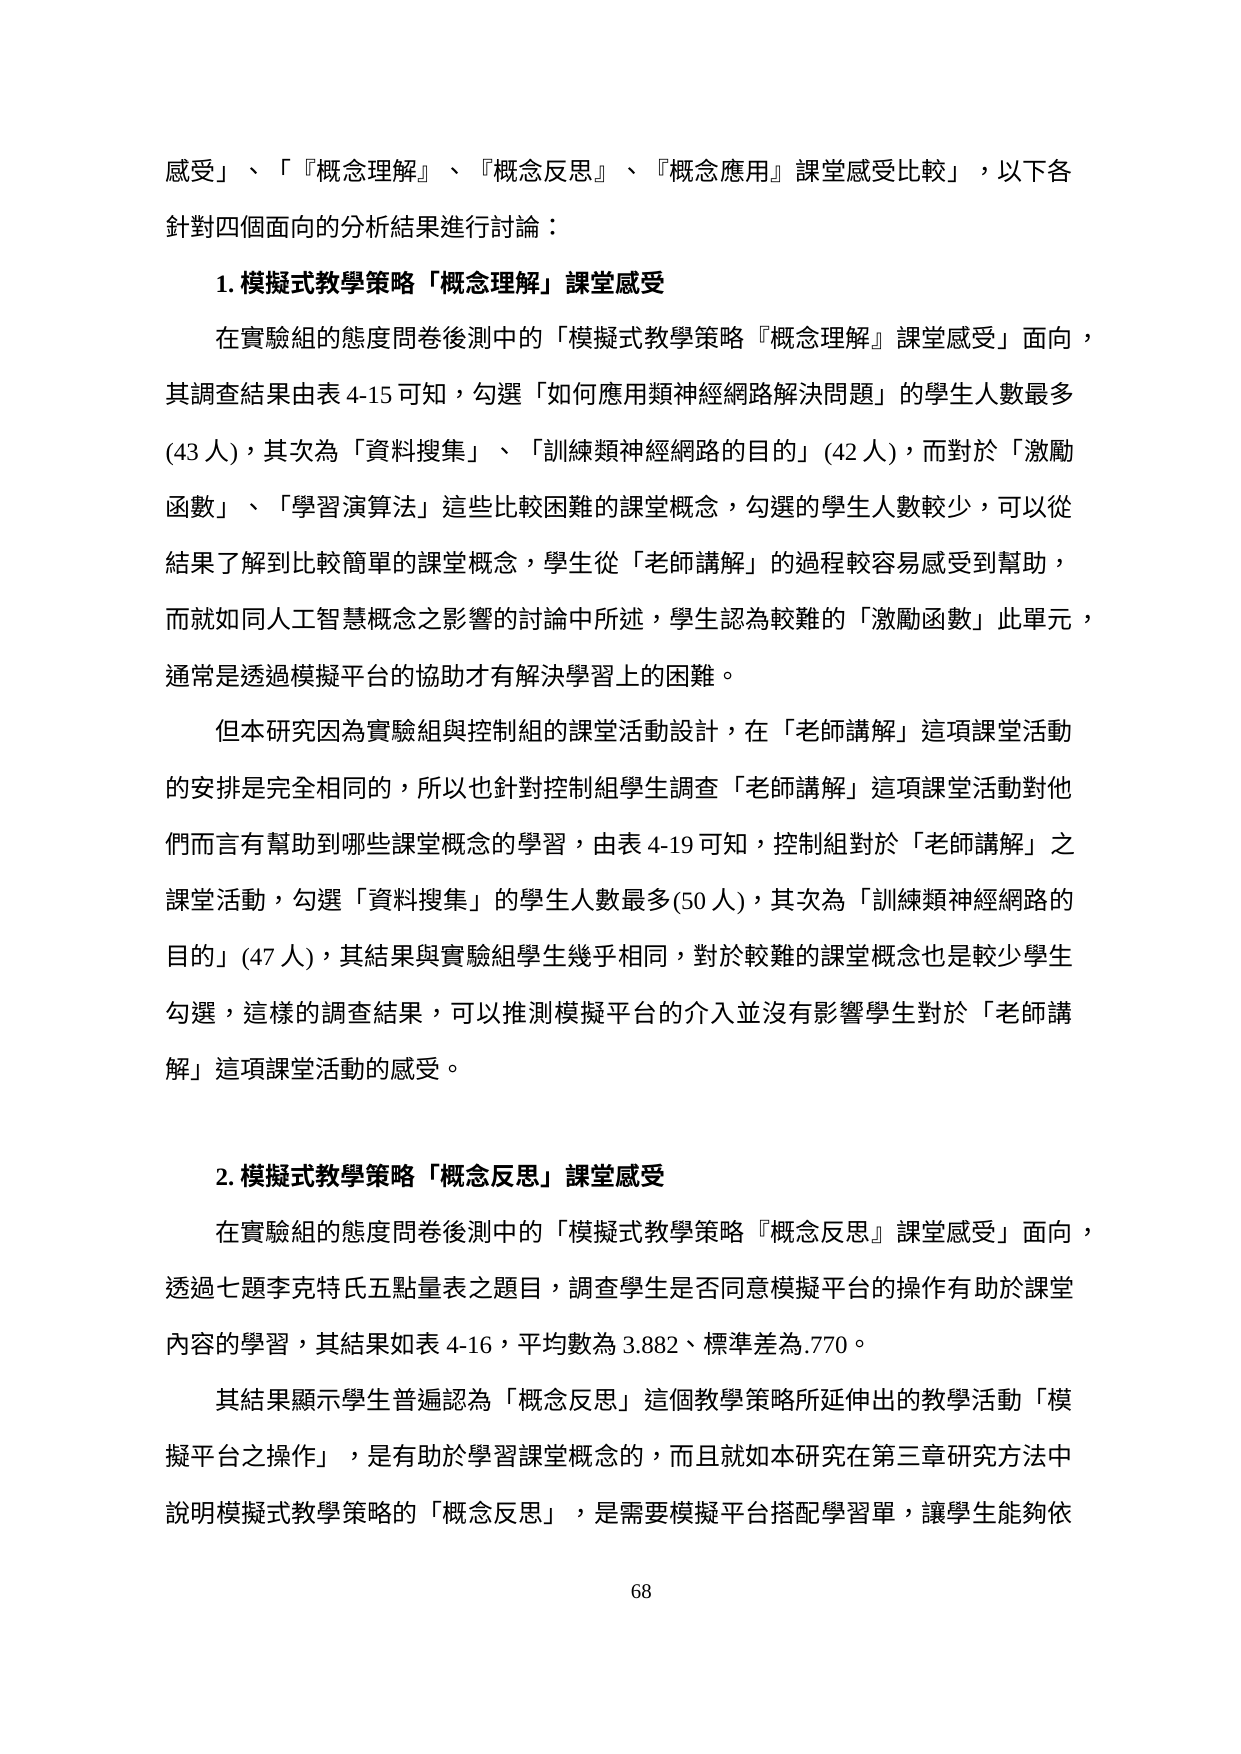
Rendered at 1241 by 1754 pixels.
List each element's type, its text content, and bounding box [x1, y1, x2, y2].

text 在實驗組的態度問卷後測中的「模擬式教學策略『概念理解』課堂感受」面向，其調查結果由表4-15可知，勾選「如何應用類神經網路解決問題」的學生人數最多(43人)，其次為「資料搜集」、「訓練類神經網路的目的」(42人)，而對於「激勵函數」、「學習演算法」這些比較困難的課堂概念，勾選的學生人數較少，可以從結果了解到比較簡單的課堂概念，學生從「老師講解」的過程較容易感受到幫助，而就如同人工智慧概念之影響的討論中所述，學生認為較難的「激勵函數」此單元，通常是透過模擬平台的協助才有解決學習上的困難。 [165, 318, 1075, 693]
text 1. 模擬式教學策略「概念理解」課堂感受 [165, 262, 1075, 300]
text 但本研究因為實驗組與控制組的課堂活動設計，在「老師講解」這項課堂活動的安排是完全相同的，所以也針對控制組學生調查「老師講解」這項課堂活動對他們而言有幫助到哪些課堂概念的學習，由表4-19可知，控制組對於「老師講解」之課堂活動，勾選「資料搜集」的學生人數最多(50人)，其次為「訓練類神經網路的目的」(47人)，其結果與實驗組學生幾乎相同，對於較難的課堂概念也是較少學生勾選，這樣的調查結果，可以推測模擬平台的介入並沒有影響學生對於「老師講解」這項課堂活動的感受。 [165, 711, 1075, 1086]
text 2. 模擬式教學策略「概念反思」課堂感受 [165, 1156, 1075, 1194]
text 在實驗組的態度問卷後測中的「模擬式教學策略『概念反思』課堂感受」面向，透過七題李克特氏五點量表之題目，調查學生是否同意模擬平台的操作有助於課堂內容的學習，其結果如表 4-16，平均數為 3.882、標準差為.770。 [165, 1212, 1075, 1362]
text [165, 1380, 1075, 1530]
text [165, 151, 1075, 244]
